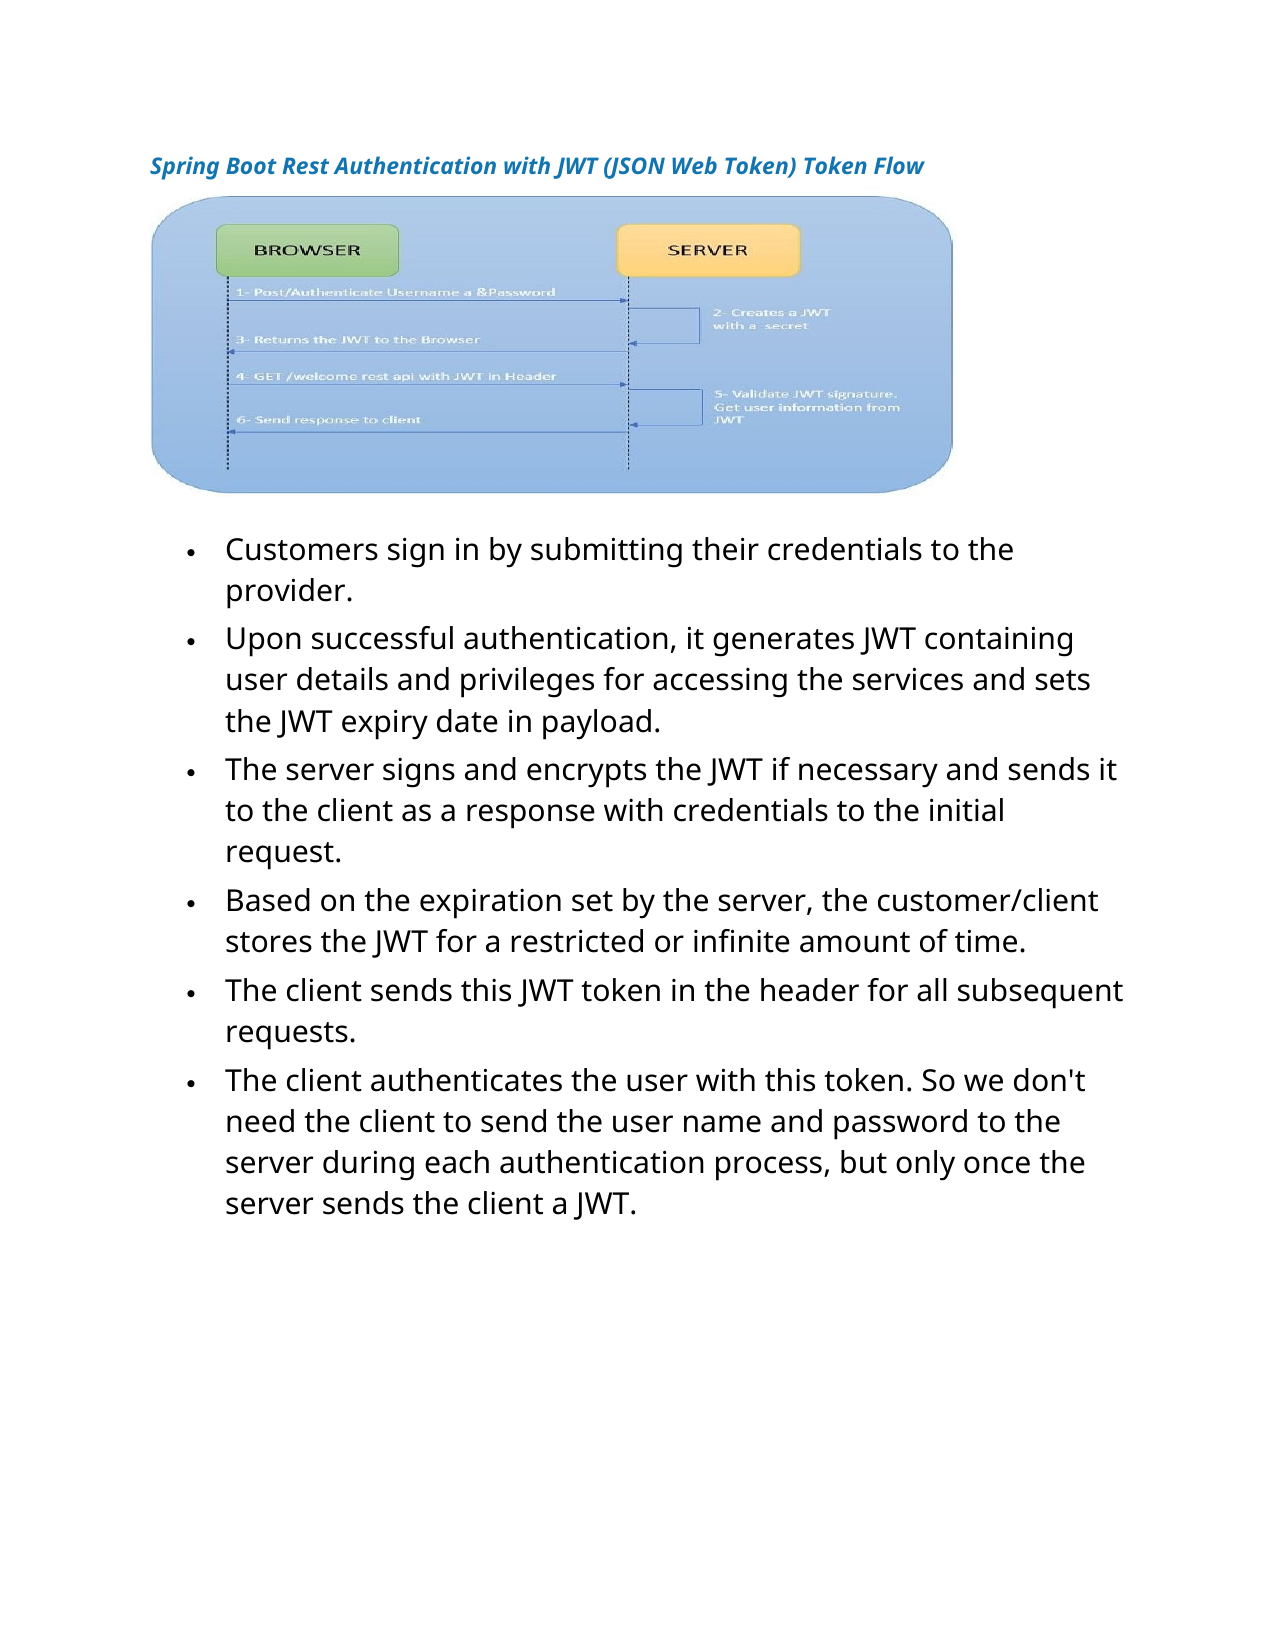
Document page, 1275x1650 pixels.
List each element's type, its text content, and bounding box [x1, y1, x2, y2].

list The client authenticates the user with this token. So we don't need the client to send the user name and password to the server during each authentication process, but only once the server sends the client a JWT. [187, 1059, 1125, 1223]
list Customers sign in by submitting their credentials to the provider. [187, 528, 1125, 610]
picture [150, 183, 957, 497]
list Based on the expiration set by the server, the customer/client stores the JWT for a restricted or infinite amount of time. [187, 879, 1125, 962]
list Upon successful authentication, it generates JWT containing user details and privileges for accessing the services and sets the JWT expiry date in payload. [187, 617, 1125, 741]
list The server signs and encrypts the JWT if necessary and sends it to the client as a response with credentials to the initial request. [187, 748, 1125, 872]
list The client sends this JWT token in the header for all subsequent requests. [187, 969, 1125, 1051]
subtitle Spring Boot Rest Authentication with JWT (JSON Web Token) Token Flow [150, 150, 1125, 181]
